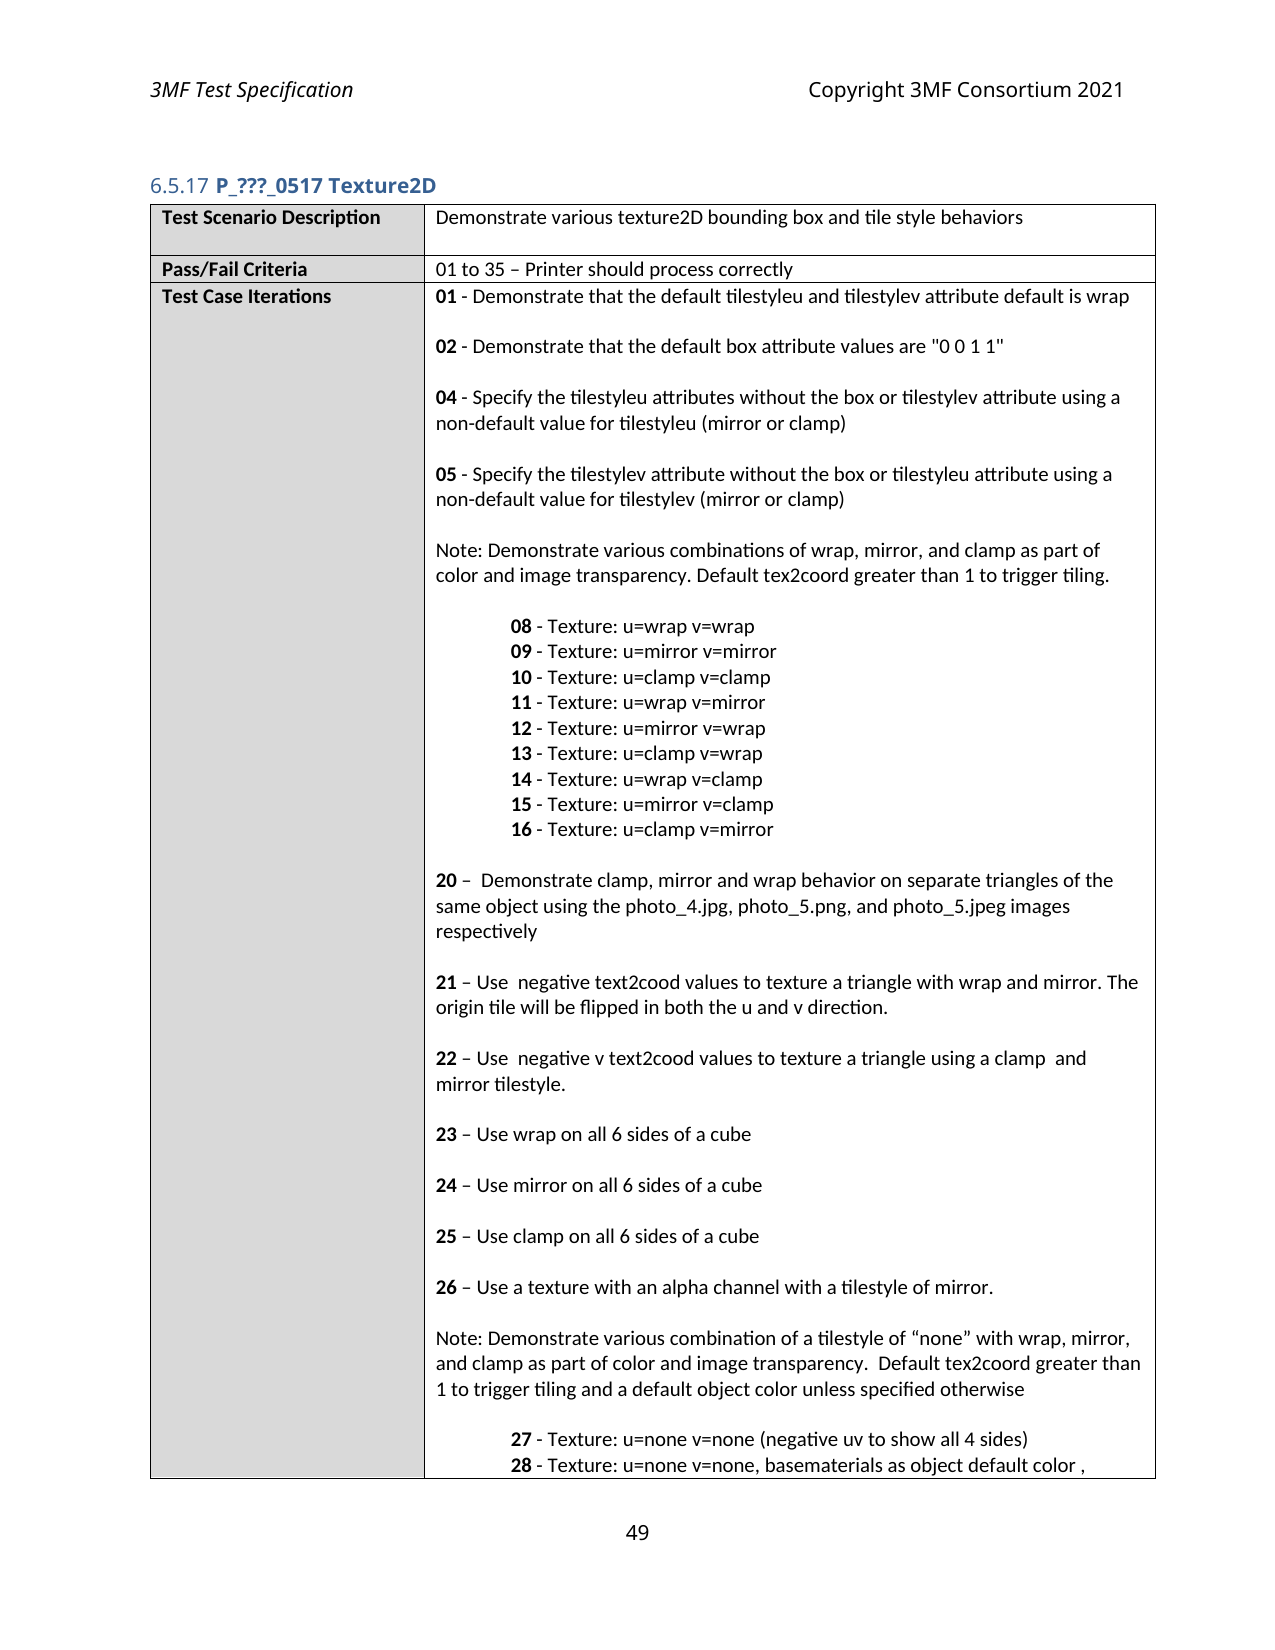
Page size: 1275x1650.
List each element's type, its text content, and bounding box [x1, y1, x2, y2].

table_header Test Scenario Description [151, 205, 424, 255]
table_cell Pass/Fail Criteria [151, 256, 424, 282]
table_cell 01 to 35 – Printer should process correctly [425, 256, 1155, 282]
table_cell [151, 283, 424, 1477]
subtitle P_???_0517 Texture2D [150, 171, 1125, 199]
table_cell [425, 283, 1155, 1477]
table_header Demonstrate various texture2D bounding box and tile style behaviors [425, 205, 1155, 255]
